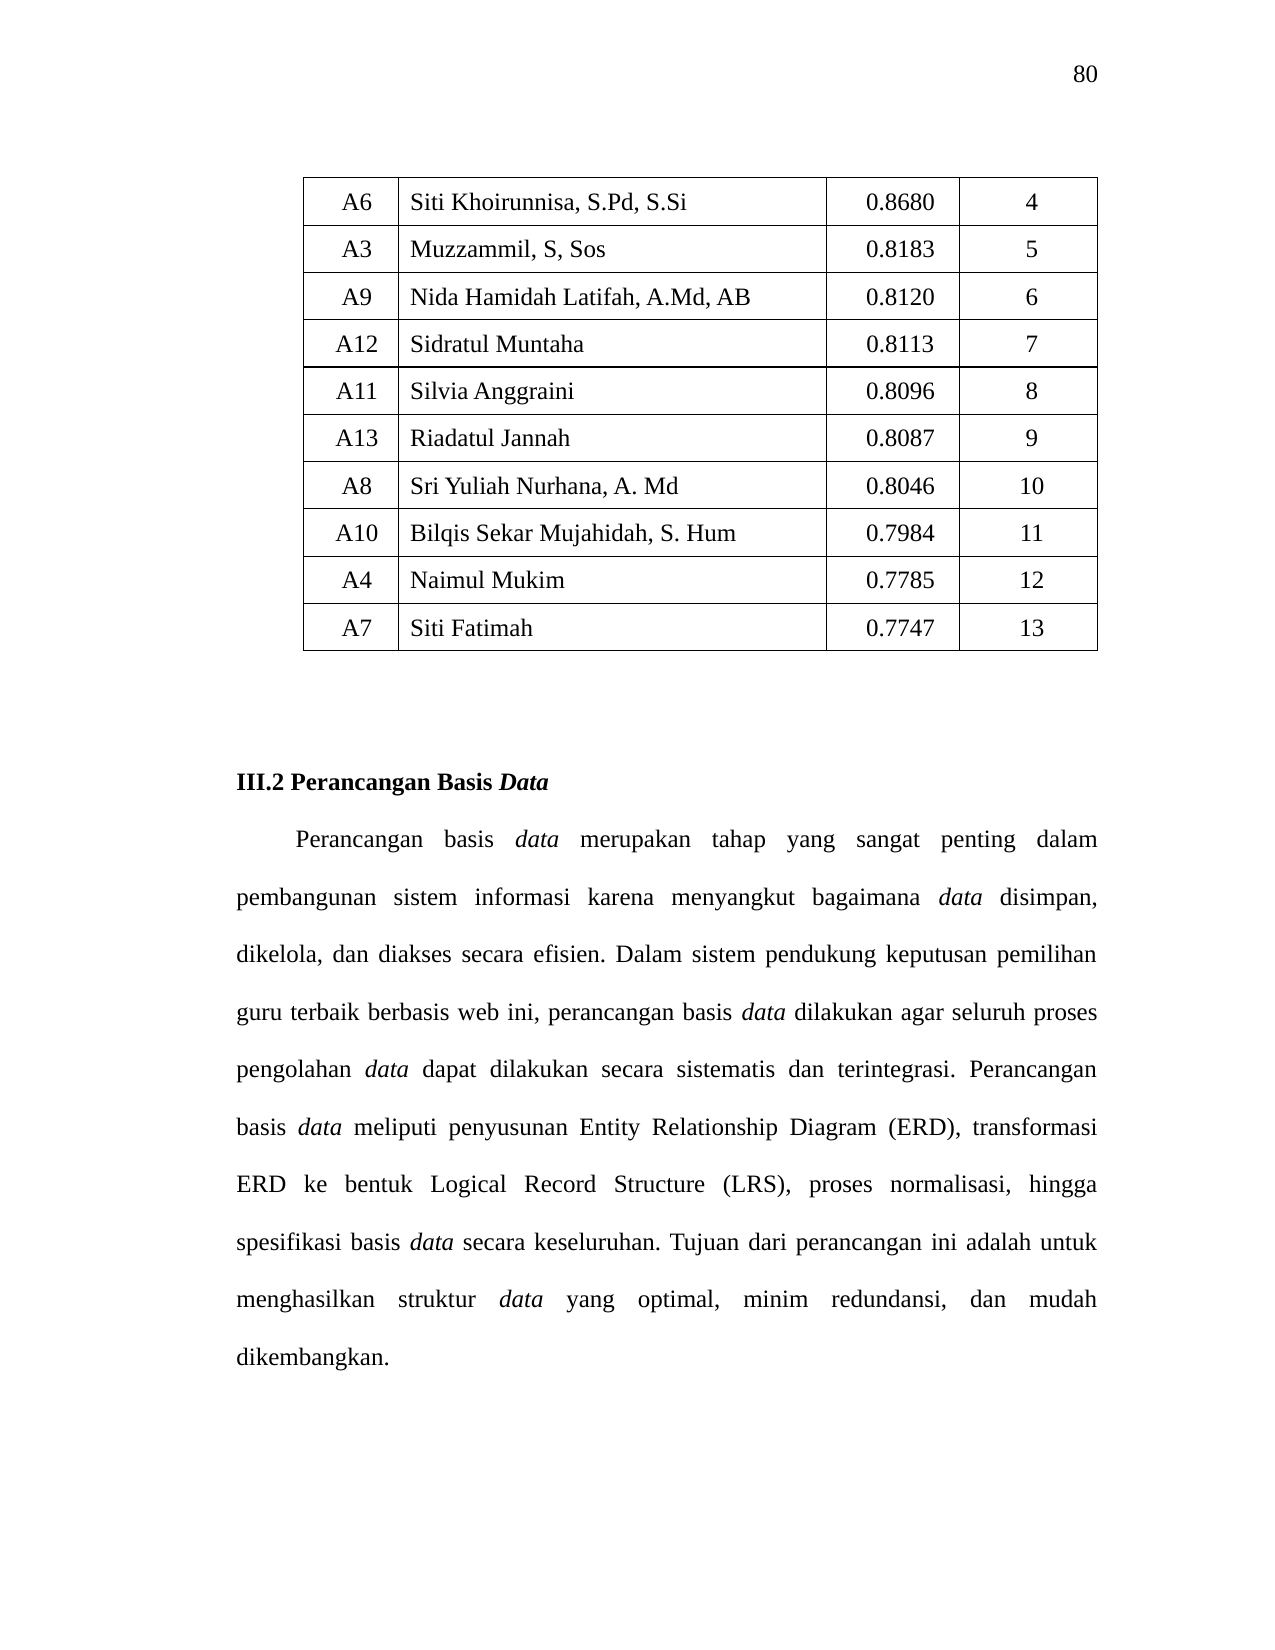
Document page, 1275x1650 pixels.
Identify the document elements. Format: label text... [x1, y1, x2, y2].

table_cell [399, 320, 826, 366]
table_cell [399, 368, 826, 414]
subtitle Perancangan Basis Data [236, 767, 1098, 796]
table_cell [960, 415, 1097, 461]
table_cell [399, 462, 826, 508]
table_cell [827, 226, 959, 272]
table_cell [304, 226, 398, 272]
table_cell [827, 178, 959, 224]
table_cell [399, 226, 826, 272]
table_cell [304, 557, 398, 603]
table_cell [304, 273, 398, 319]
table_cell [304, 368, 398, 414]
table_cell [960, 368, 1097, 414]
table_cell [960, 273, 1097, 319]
text Perancangan basis data merupakan tahap yang sangat penting dalam pembangunan sistem informasi karena menyangkut bagaimana data disimpan, dikelola, dan diakses secara efisien. Dalam sistem pendukung keputusan pemilihan guru terbaik berbasis web ini, perancangan basis data dilakukan agar seluruh proses pengolahan data dapat dilakukan secara sistematis dan terintegrasi. Perancangan basis data meliputi penyusunan Entity Relationship Diagram (ERD), transformasi ERD ke bentuk Logical Record Structure (LRS), proses normalisasi, hingga spesifikasi basis data secara keseluruhan. Tujuan dari perancangan ini adalah untuk menghasilkan struktur data yang optimal, minim redundansi, dan mudah dikembangkan. [236, 824, 1098, 1371]
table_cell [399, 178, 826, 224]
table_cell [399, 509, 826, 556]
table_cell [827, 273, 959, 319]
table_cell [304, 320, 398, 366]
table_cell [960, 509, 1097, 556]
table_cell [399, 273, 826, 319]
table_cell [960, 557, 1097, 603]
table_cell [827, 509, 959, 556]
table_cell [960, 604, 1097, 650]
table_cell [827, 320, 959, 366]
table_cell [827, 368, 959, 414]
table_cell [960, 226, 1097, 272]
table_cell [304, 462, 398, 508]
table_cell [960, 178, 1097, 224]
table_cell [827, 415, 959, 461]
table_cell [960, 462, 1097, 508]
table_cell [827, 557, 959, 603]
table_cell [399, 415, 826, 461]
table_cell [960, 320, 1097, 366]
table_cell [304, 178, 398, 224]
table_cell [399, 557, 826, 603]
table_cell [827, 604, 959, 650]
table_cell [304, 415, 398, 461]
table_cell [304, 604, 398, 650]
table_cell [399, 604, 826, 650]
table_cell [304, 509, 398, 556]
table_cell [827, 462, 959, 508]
